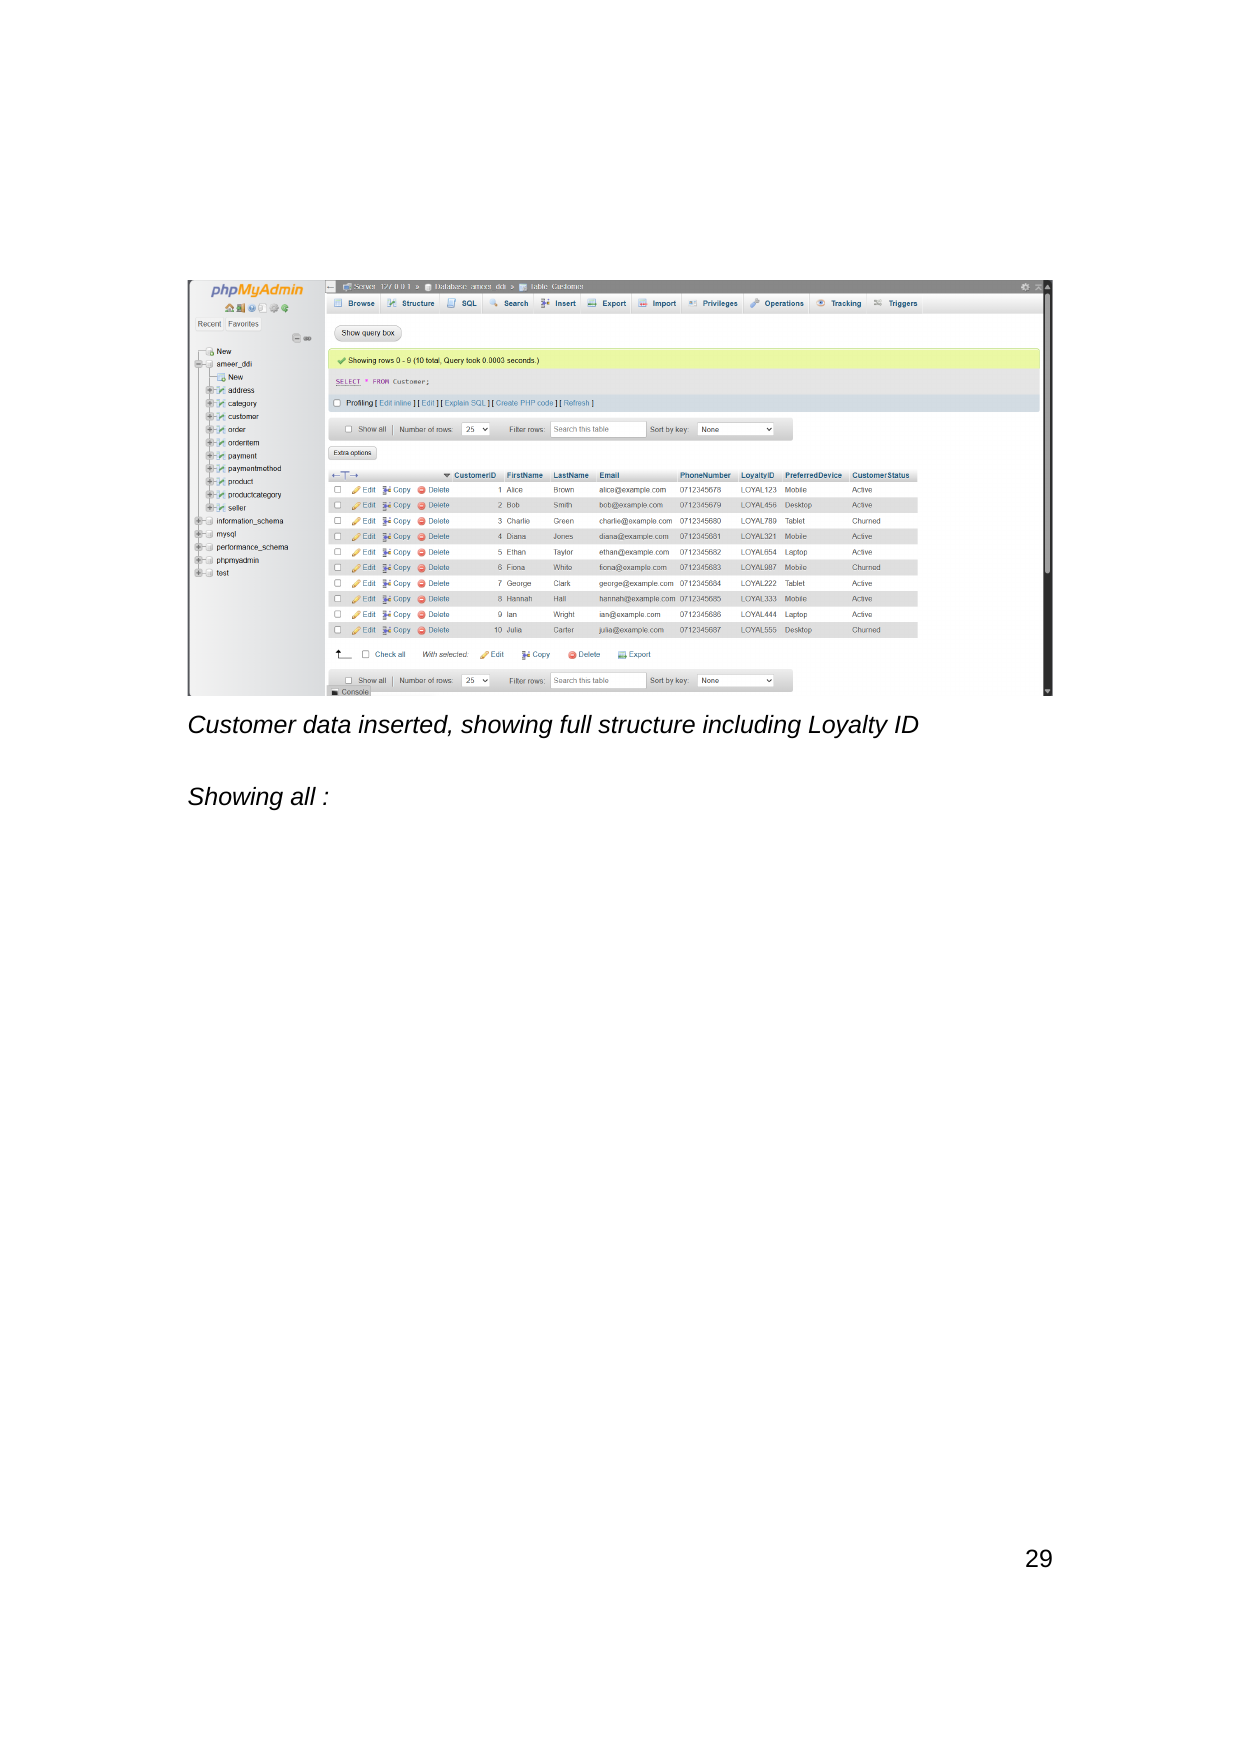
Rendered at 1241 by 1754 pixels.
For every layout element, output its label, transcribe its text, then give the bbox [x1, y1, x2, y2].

text Showing all : [187, 782, 1053, 811]
text Customer data inserted, showing full structure including Loyalty ID [187, 696, 1053, 739]
picture [187, 280, 1053, 696]
